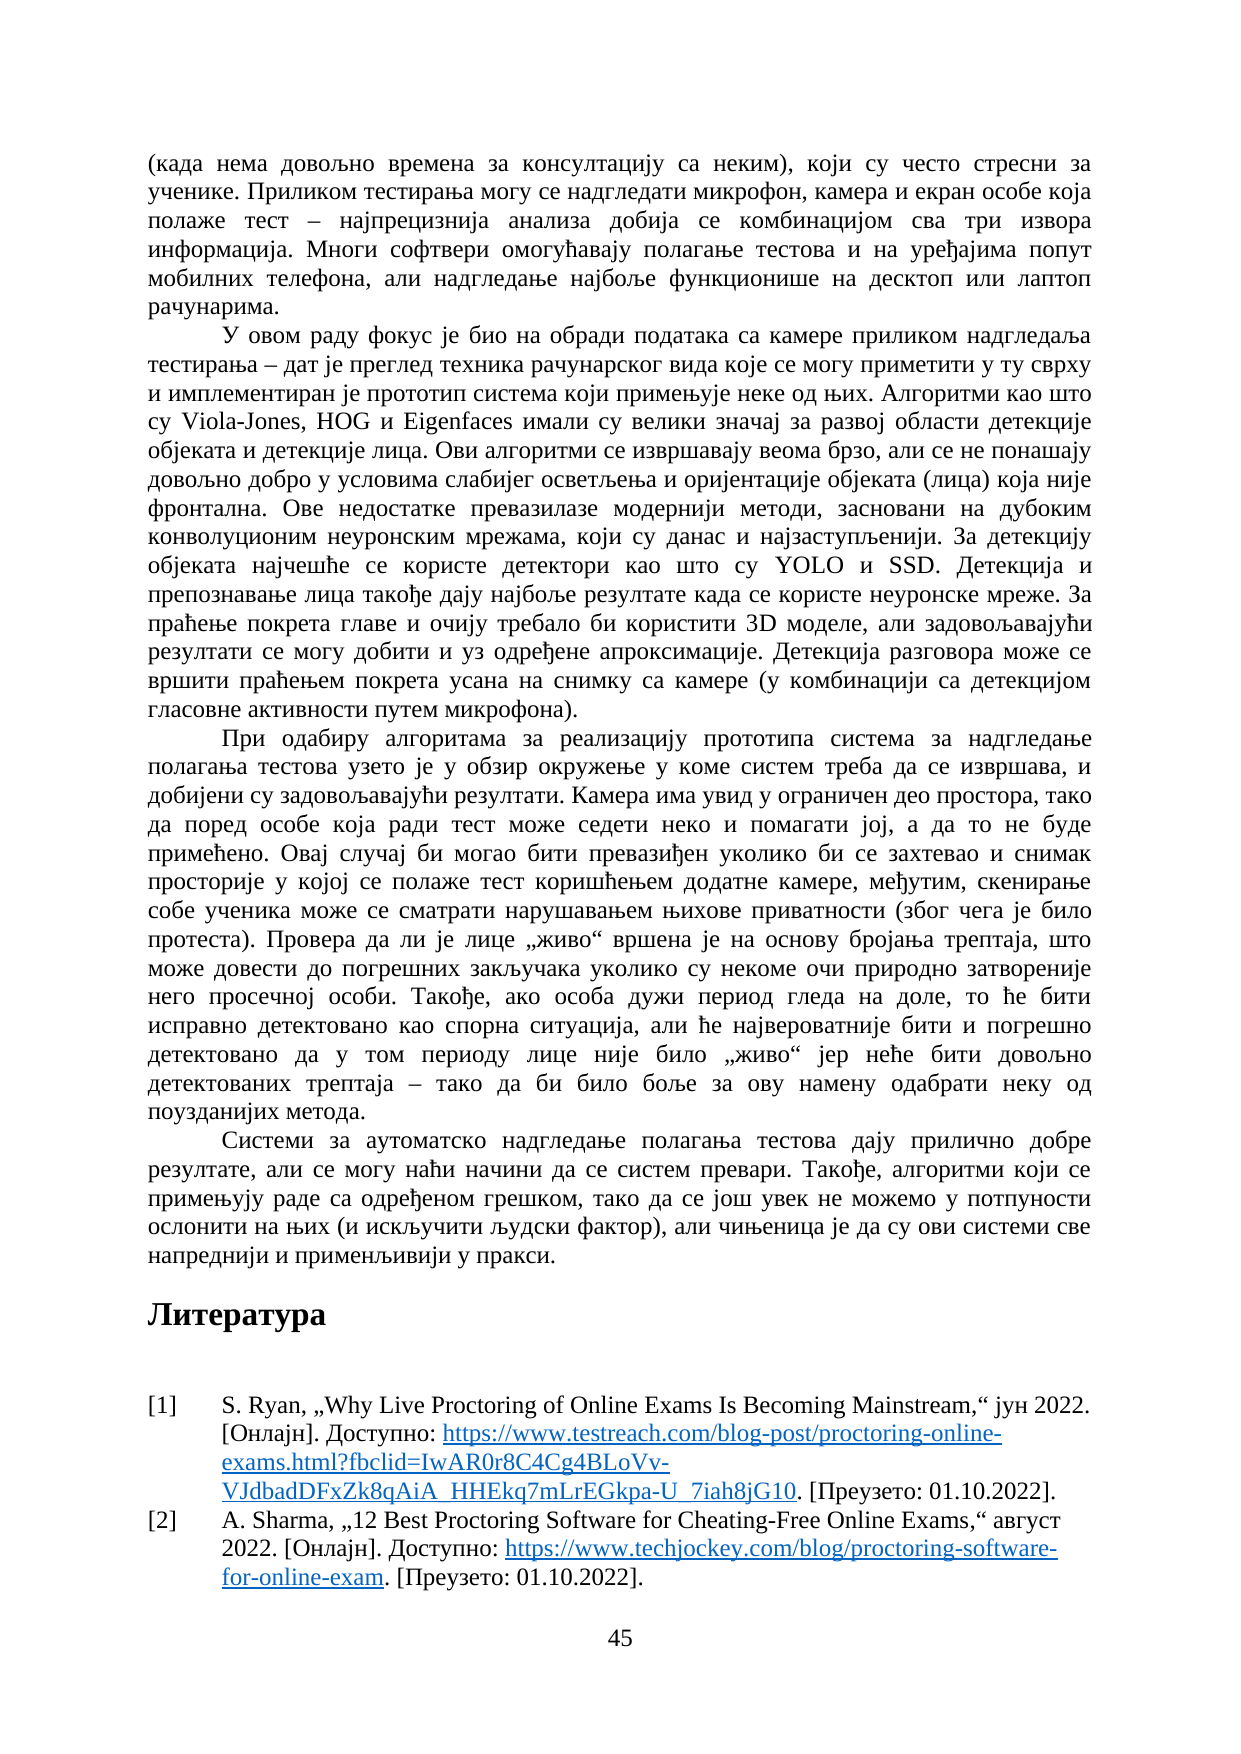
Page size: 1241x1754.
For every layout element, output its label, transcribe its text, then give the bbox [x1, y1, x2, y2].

text Системи за аутоматско надгледање полагања тестова дају прилично добре резултате, али се могу наћи начини да се систем превари. Такође, алгоритми који се примењују раде са одређеном грешком, тако да се још увек не можемо у потпуности ослонити на њих (и искључити људски фактор), али чињеница је да су ови системи све напреднији и применљивији у пракси. [148, 1125, 1093, 1269]
subtitle Литература [148, 1294, 1093, 1332]
text [2] A. Sharma, „12 Best Proctoring Software for Cheating-Free Online Exams,“ август 2022. [Онлајн]. Доступно: https://www.techjockey.com/blog/proctoring-software-for-online-exam. [Преузето: 01.10.2022]. [148, 1505, 1093, 1591]
text [1] S. Ryan, „Why Live Proctoring of Online Exams Is Becoming Mainstream,“ јун 2022. [Онлајн]. Доступно: https://www.testreach.com/blog-post/proctoring-online-exams.html?fbclid=IwAR0r8C4Cg4BLoVv-VJdbadDFxZk8qAiA_HHEkq7mLrEGkpa-U_7iah8jG10. [Преузето: 01.10.2022]. [148, 1390, 1093, 1505]
text При одабиру алгоритама за реализацију прототипа система за надгледање полагања тестова узето је у обзир окружење у коме систем треба да се извршава, и добијени су задовољавајући резултати. Камера има увид у ограничен део простора, тако да поред особе која ради тест може седети неко и помагати јој, а да то не буде примећено. Овај случај би могао бити превазиђен уколико би се захтевао и снимак просторије у којој се полаже тест коришћењем додатне камере, међутим, скенирање собе ученика може се сматрати нарушавањем њихове приватности (због чега је било протеста). Провера да ли је лице „живо“ вршена је на основу бројања трептаја, што може довести до погрешних закључака уколико су некоме очи природно затвореније него просечној особи. Такође, ако особа дужи период гледа на доле, то ће бити исправно детектовано као спорна ситуација, али ће највероватније бити и погрешно детектовано да у том периоду лице није било „живо“ јер неће бити довољно детектованих трептаја – тако да би било боље за ову намену одабрати неку од поузданијих метода. [148, 723, 1093, 1125]
text У овом раду фокус је био на обради података са камере приликом надгледаља тестирања – дат је преглед техника рачунарског вида које се могу приметити у ту сврху и имплементиран је прототип система који примењује неке од њих. Алгоритми као што су Viola-Jones, HOG и Eigenfaces имали су велики значај за развој области детекције објеката и детекције лица. Ови алгоритми се извршавају веома брзо, али се не понашају довољно добро у условима слабијег осветљења и оријентације објеката (лица) која није фронтална. Ове недостатке превазилазе модернији методи, засновани на дубоким конволуционим неуронским мрежама, који су данас и најзаступљенији. За детекцију објеката најчешће се користе детектори као што су YOLO и SSD. Детекција и препознавање лица такође дају најбоље резултате када се користе неуронске мреже. За праћење покрета главе и очију требало би користити 3D моделе, али задовољавајући резултати се могу добити и уз одређене апроксимације. Детекција разговора може се вршити праћењем покрета усана на снимку са камере (у комбинацији са детекцијом гласовне активности путем микрофона). [148, 320, 1093, 723]
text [148, 148, 1093, 320]
